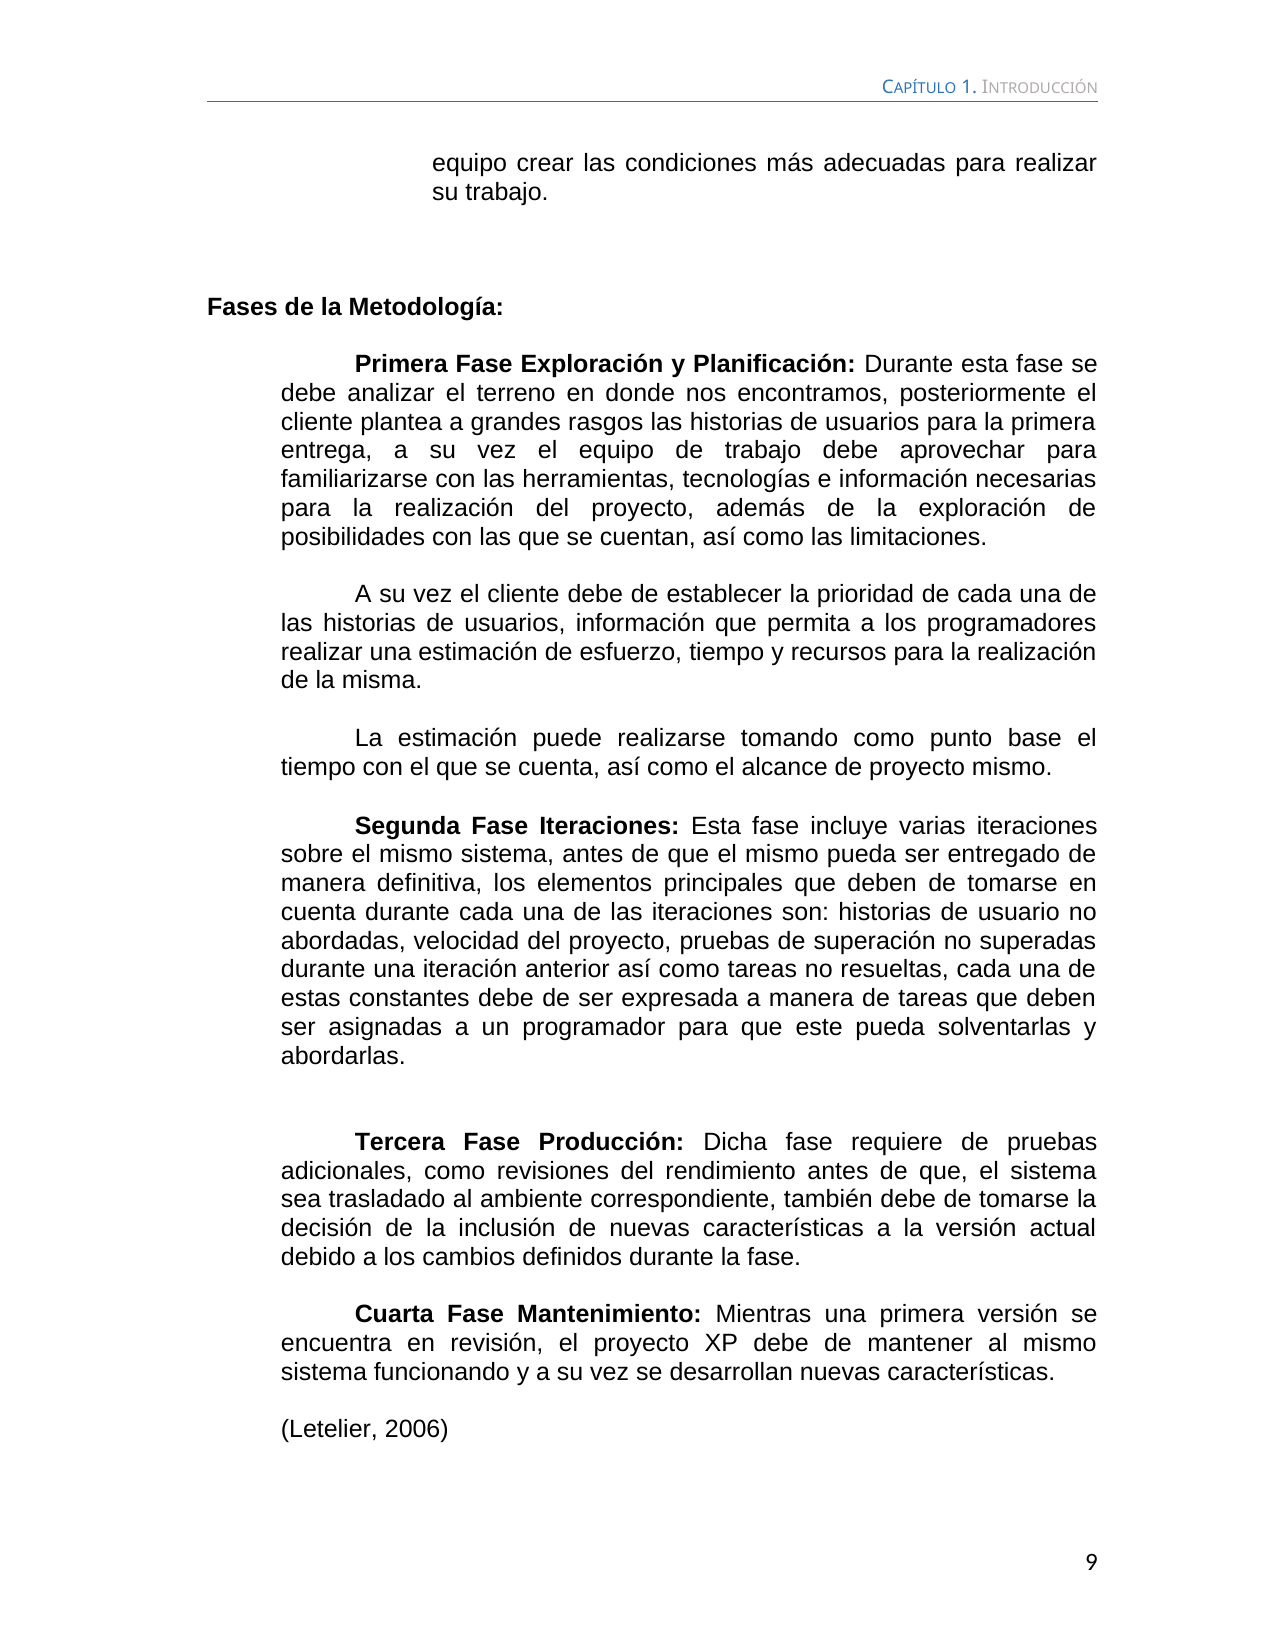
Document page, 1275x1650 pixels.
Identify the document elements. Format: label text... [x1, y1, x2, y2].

text Fases de la Metodología: [207, 291, 1098, 320]
text Cuarta Fase Mantenimiento: Mientras una primera versión se encuentra en revisión, el proyecto XP debe de mantener al mismo sistema funcionando y a su vez se desarrollan nuevas características. [281, 1299, 1098, 1386]
text Primera Fase Exploración y Planificación: Durante esta fase se debe analizar el terreno en donde nos encontramos, posteriormente el cliente plantea a grandes rasgos las historias de usuarios para la primera entrega, a su vez el equipo de trabajo debe aprovechar para familiarizarse con las herramientas, tecnologías e información necesarias para la realización del proyecto, además de la exploración de posibilidades con las que se cuentan, así como las limitaciones. [281, 349, 1098, 550]
text Segunda Fase Iteraciones: Esta fase incluye varias iteraciones sobre el mismo sistema, antes de que el mismo pueda ser entregado de manera definitiva, los elementos principales que deben de tomarse en cuenta durante cada una de las iteraciones son: historias de usuario no abordadas, velocidad del proyecto, pruebas de superación no superadas durante una iteración anterior así como tareas no resueltas, cada una de estas constantes debe de ser expresada a manera de tareas que deben ser asignadas a un programador para que este pueda solventarlas y abordarlas. [281, 811, 1098, 1069]
text Tercera Fase Producción: Dicha fase requiere de pruebas adicionales, como revisiones del rendimiento antes de que, el sistema sea trasladado al ambiente correspondiente, también debe de tomarse la decisión de la inclusión de nuevas características a la versión actual debido a los cambios definidos durante la fase. [281, 1127, 1098, 1271]
text A su vez el cliente debe de establecer la prioridad de cada una de las historias de usuarios, información que permita a los programadores realizar una estimación de esfuerzo, tiempo y recursos para la realización de la misma. [281, 579, 1098, 694]
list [394, 148, 1098, 205]
text La estimación puede realizarse tomando como punto base el tiempo con el que se cuenta, así como el alcance de proyecto mismo. [281, 723, 1098, 780]
